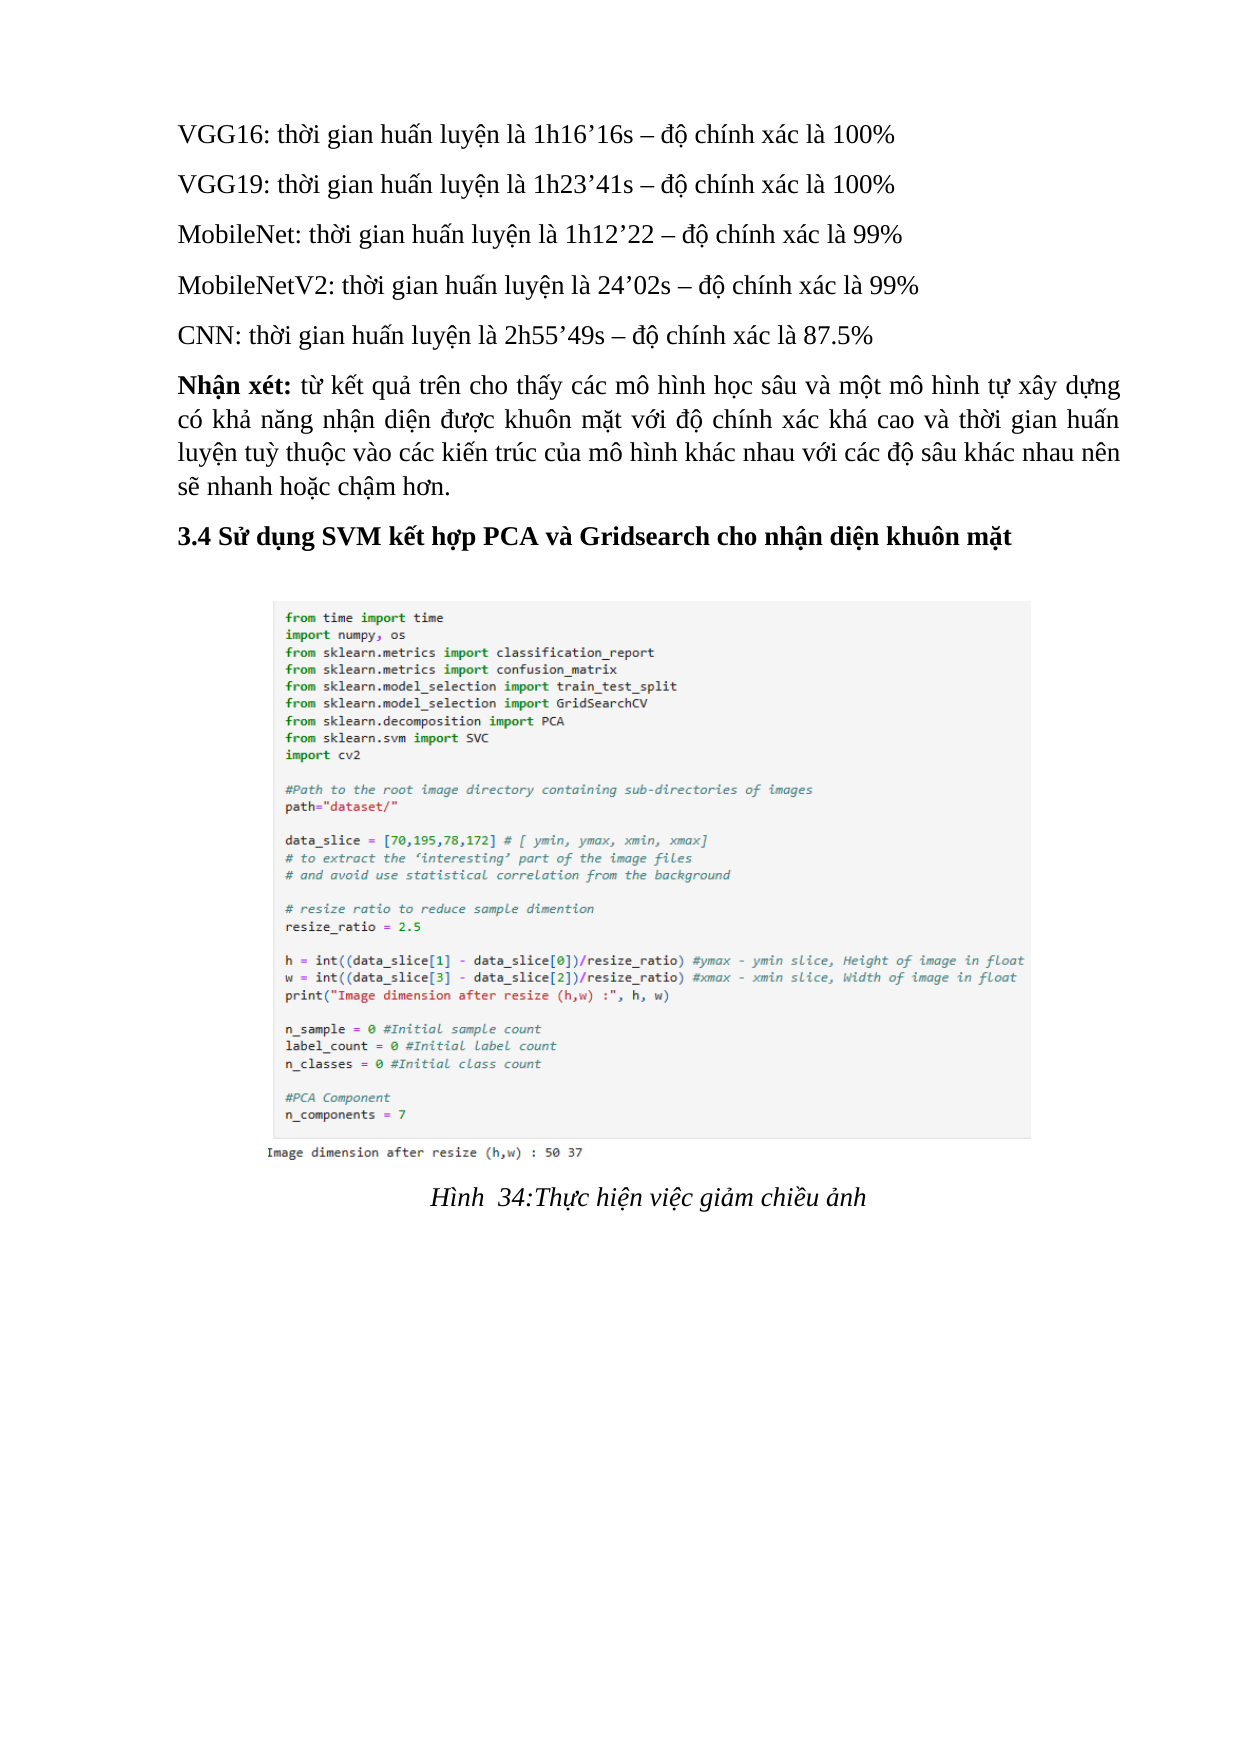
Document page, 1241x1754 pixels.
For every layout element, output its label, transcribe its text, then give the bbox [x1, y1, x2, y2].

text VGG19: thời gian huấn luyện là 1h23’41s – độ chính xác là 100% [177, 168, 1122, 199]
text Nhận xét: từ kết quả trên cho thấy các mô hình học sâu và một mô hình tự xây dựng có khả năng nhận diện được khuôn mặt với độ chính xác khá cao và thời gian huấn luyện tuỳ thuộc vào các kiến trúc của mô hình khác nhau với các độ sâu khác nhau nên sẽ nhanh hoặc chậm hơn. [177, 369, 1122, 501]
picture [268, 601, 1032, 1162]
text VGG16: thời gian huấn luyện là 1h16’16s – độ chính xác là 100% [177, 118, 1122, 149]
subtitle 3.4 Sử dụng SVM kết hợp PCA và Gridsearch cho nhận diện khuôn mặt [177, 520, 1122, 551]
text MobileNet: thời gian huấn luyện là 1h12’22 – độ chính xác là 99% [177, 218, 1122, 250]
text CNN: thời gian huấn luyện là 2h55’49s – độ chính xác là 87.5% [177, 319, 1122, 350]
text Hình 34:Thực hiện việc giảm chiều ảnh [177, 1181, 1122, 1212]
text MobileNetV2: thời gian huấn luyện là 24’02s – độ chính xác là 99% [177, 269, 1122, 300]
